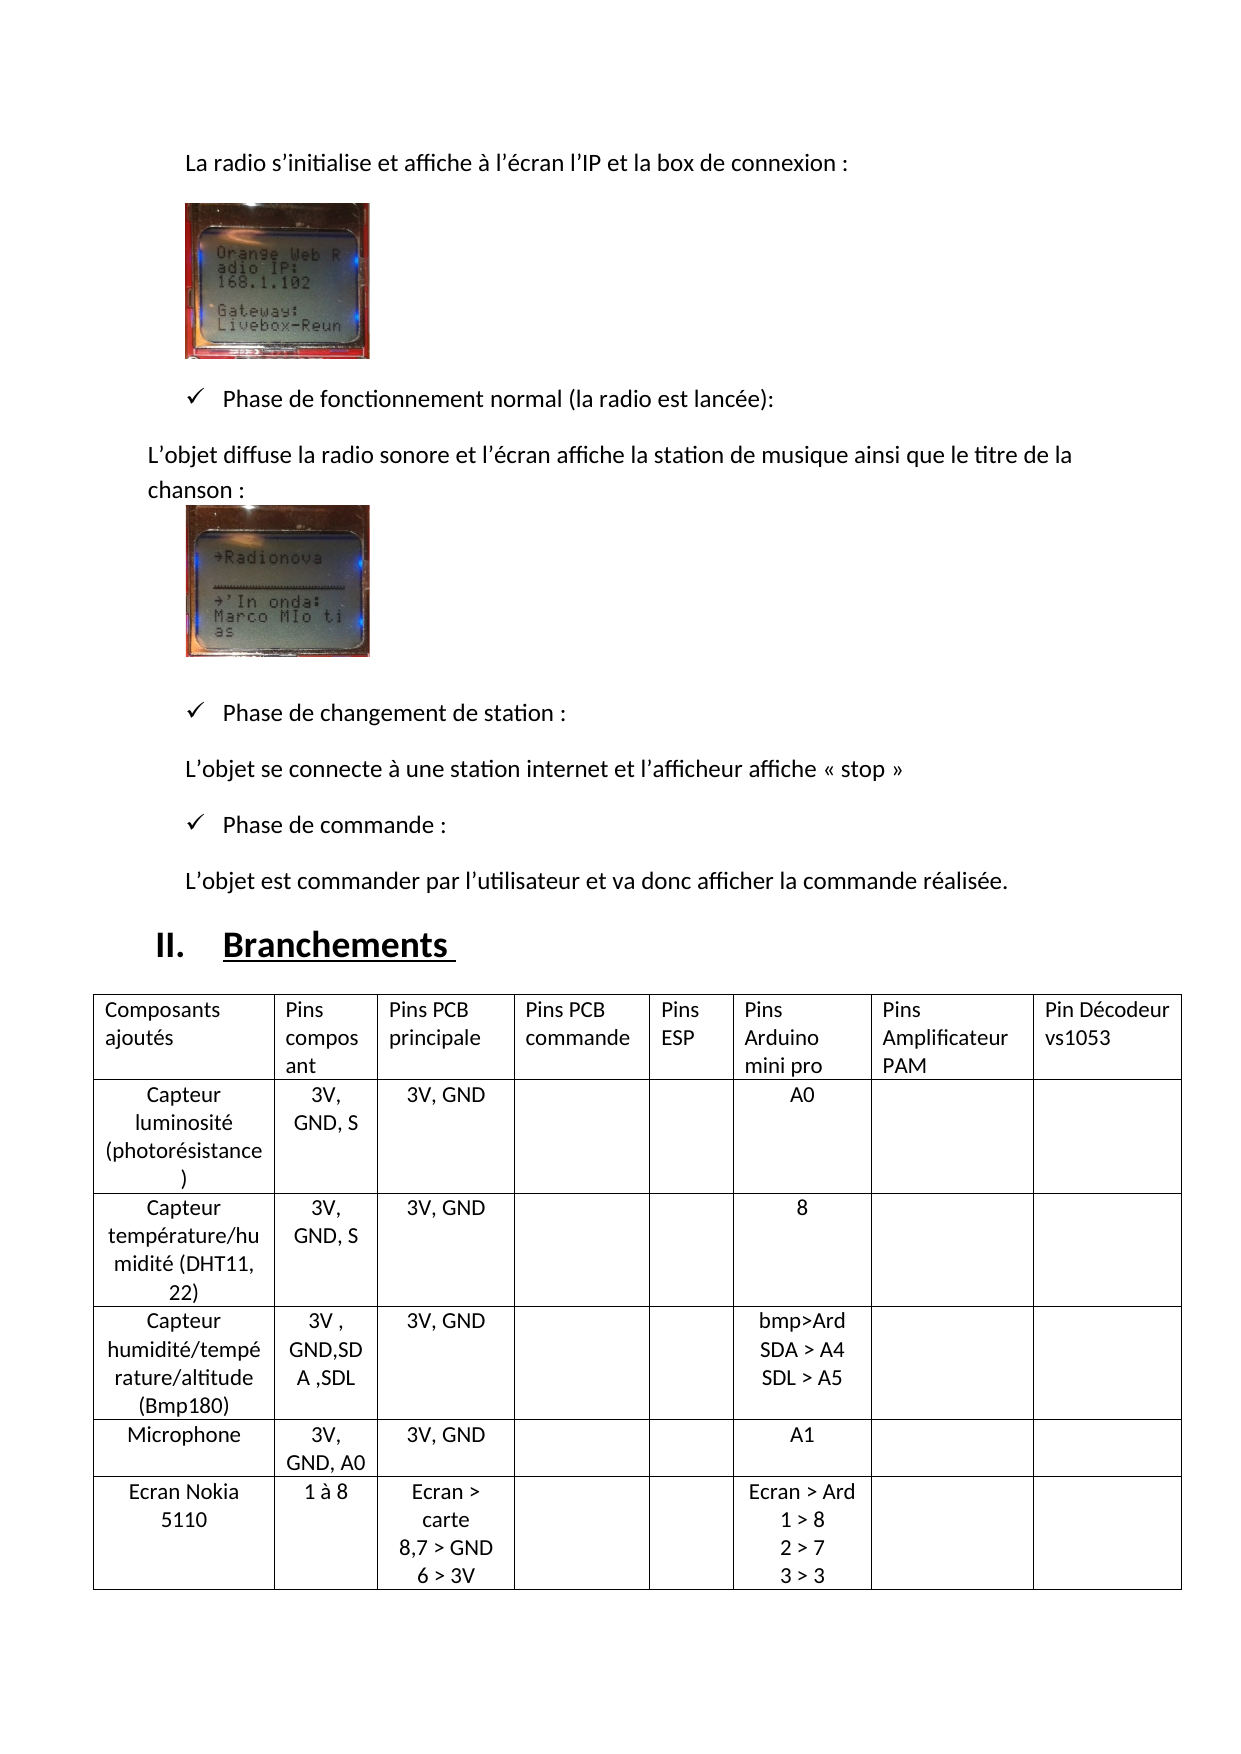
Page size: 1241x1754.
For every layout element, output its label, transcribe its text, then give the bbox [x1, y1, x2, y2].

table_cell Microphone [94, 1420, 274, 1476]
table_header Pin Décodeur vs1053 [1034, 995, 1181, 1079]
table_cell 8 [734, 1194, 871, 1306]
table_header Pins PCB commande [515, 995, 649, 1079]
text L’objet est commander par l’utilisateur et va donc afficher la commande réalisée. [185, 865, 1093, 895]
table_header Composants ajoutés [94, 995, 274, 1079]
table_cell 3V, GND, S [275, 1080, 377, 1192]
list Phase de fonctionnement normal (la radio est lancée): [185, 383, 1093, 414]
table_cell [515, 1194, 649, 1306]
list Phase de commande : [185, 809, 1093, 839]
table_cell A1 [734, 1420, 871, 1476]
table_cell A0 [734, 1080, 871, 1192]
table_cell [650, 1307, 733, 1419]
table_cell 3V, GND [378, 1194, 514, 1306]
table_cell 3V, GND [378, 1307, 514, 1419]
table_cell 3V, GND, A0 [275, 1420, 377, 1476]
list Phase de changement de station : [185, 697, 1093, 728]
table_header Pins ESP [650, 995, 733, 1079]
table_cell Ecran Nokia 5110 [94, 1477, 274, 1589]
table_cell [650, 1477, 733, 1589]
table_cell [650, 1420, 733, 1476]
table_header Pins Amplificateur PAM [872, 995, 1033, 1079]
table_cell [1034, 1080, 1181, 1192]
table_cell Capteur luminosité (photorésistance) [94, 1080, 274, 1192]
text L’objet diffuse la radio sonore et l’écran affiche la station de musique ainsi que le titre de la chanson : [148, 439, 1093, 504]
picture [185, 505, 373, 659]
table_cell 3V, GND [378, 1080, 514, 1192]
table_cell Capteur température/humidité (DHT11, 22) [94, 1194, 274, 1306]
table_cell [872, 1307, 1033, 1419]
table_cell [872, 1420, 1033, 1476]
table_cell [650, 1080, 733, 1192]
table_cell 3V , GND,SDA ,SDL [275, 1307, 377, 1419]
table_cell [515, 1420, 649, 1476]
table_cell [1034, 1194, 1181, 1306]
picture [185, 203, 370, 359]
table_cell 3V, GND [378, 1420, 514, 1476]
table_cell 1 à 8 [275, 1477, 377, 1589]
table_cell [515, 1307, 649, 1419]
table_cell [1034, 1307, 1181, 1419]
table_cell [872, 1477, 1033, 1589]
text L’objet se connecte à une station internet et l’afficheur affiche « stop » [185, 753, 1093, 784]
table_cell Capteur humidité/température/altitude (Bmp180) [94, 1307, 274, 1419]
table_cell [515, 1477, 649, 1589]
table_cell [872, 1080, 1033, 1192]
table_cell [734, 1477, 871, 1589]
table_cell [515, 1080, 649, 1192]
table_cell 3V, GND, S [275, 1194, 377, 1306]
text La radio s’initialise et affiche à l’écran l’IP et la box de connexion : [185, 148, 1093, 178]
table_header Pins PCB principale [378, 995, 514, 1079]
table_cell [1034, 1420, 1181, 1476]
table_header Pins composant [275, 995, 377, 1079]
table_header Pins Arduino mini pro [734, 995, 871, 1079]
table_cell bmp>Ard SDA > A4 SDL > A5 [734, 1307, 871, 1419]
table_cell [1034, 1477, 1181, 1589]
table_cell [378, 1477, 514, 1589]
table_cell [872, 1194, 1033, 1306]
list Branchements [185, 921, 1093, 967]
table_cell [650, 1194, 733, 1306]
